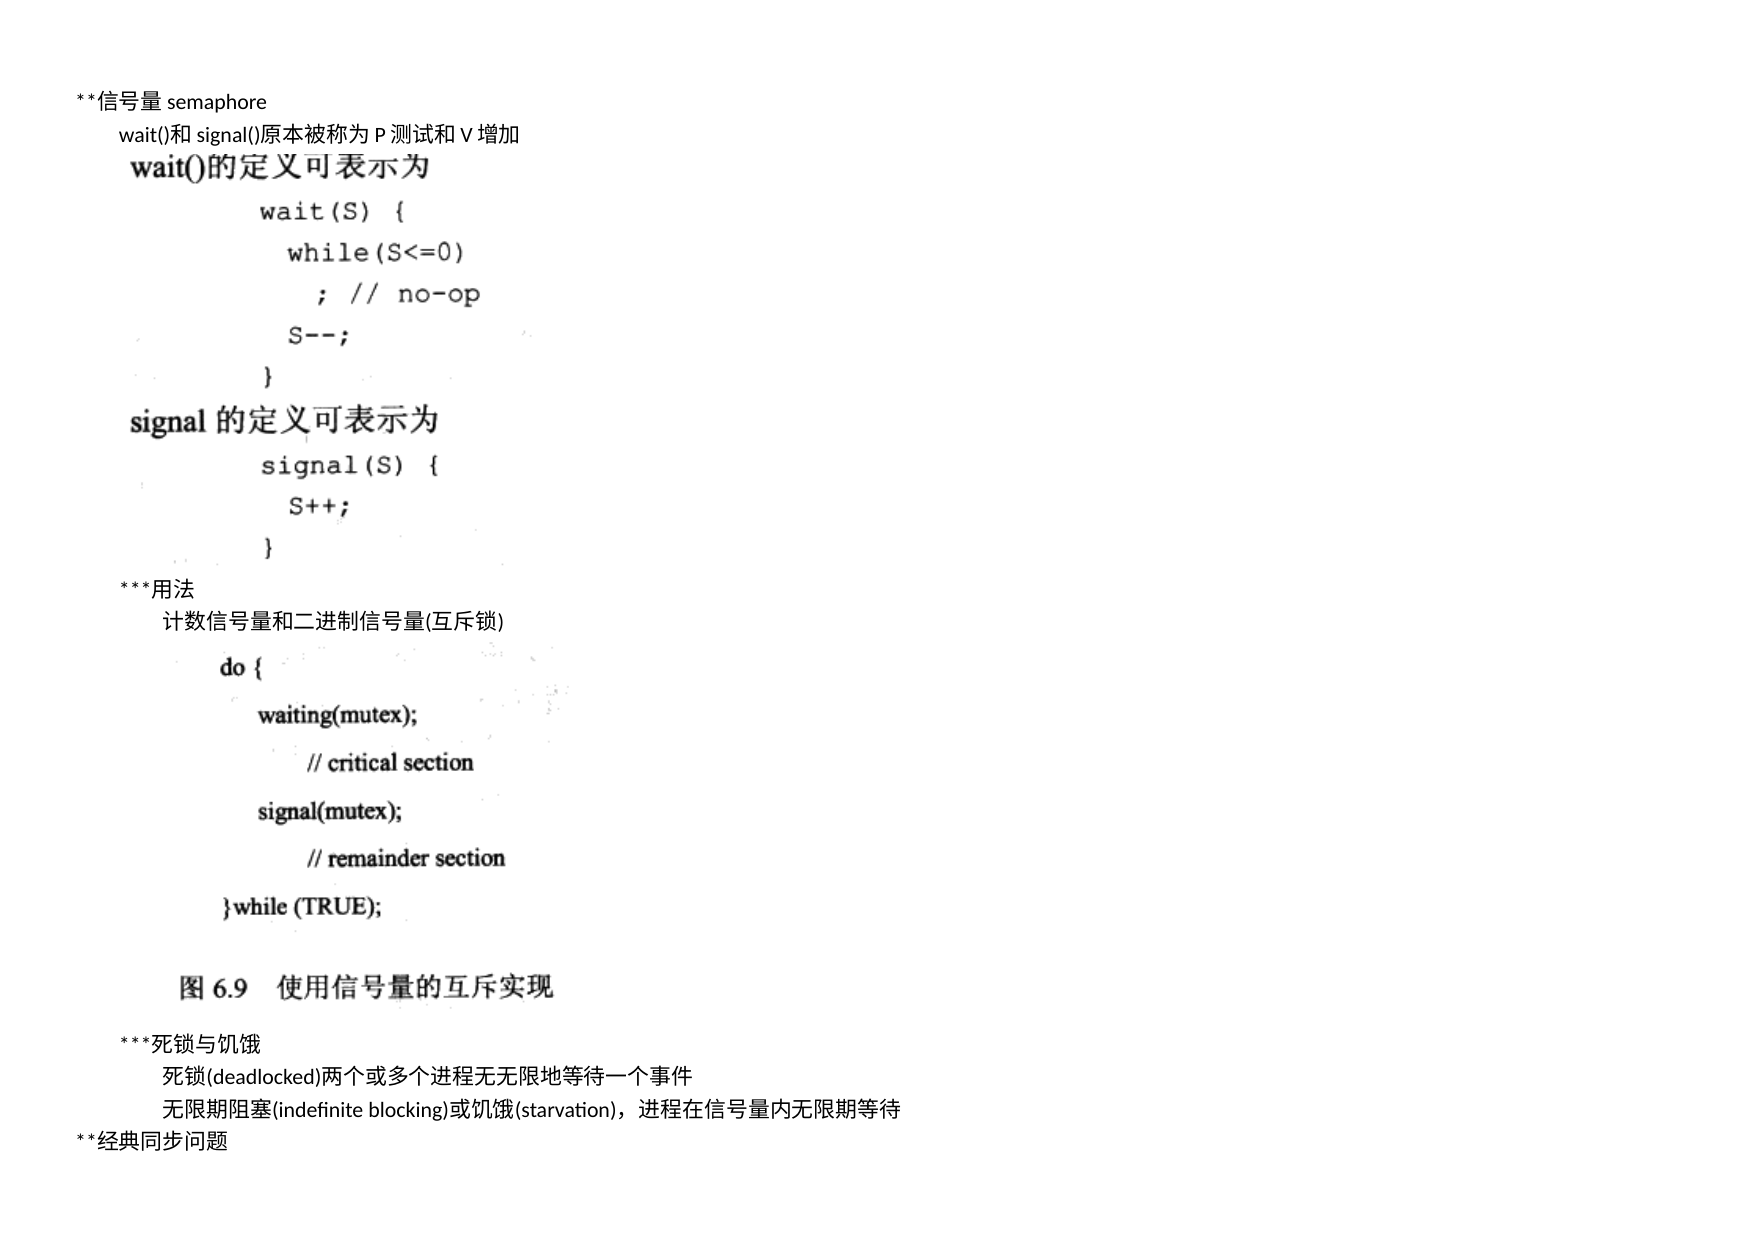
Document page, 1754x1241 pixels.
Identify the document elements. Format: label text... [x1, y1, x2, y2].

text **经典同步问题 [75, 1124, 1679, 1156]
text 死锁(deadlocked)两个或多个进程无无限地等待一个事件 [75, 1059, 1679, 1091]
text wait()和signal()原本被称为P测试和V增加 [75, 116, 1679, 149]
text ***用法 [75, 571, 1679, 604]
text **信号量semaphore [75, 84, 1679, 116]
text ***死锁与饥饿 [75, 1026, 1679, 1059]
text 无限期阻塞(indefinite blocking)或饥饿(starvation)，进程在信号量内无限期等待 [75, 1091, 1679, 1124]
text 计数信号量和二进制信号量(互斥锁) [75, 604, 1679, 636]
